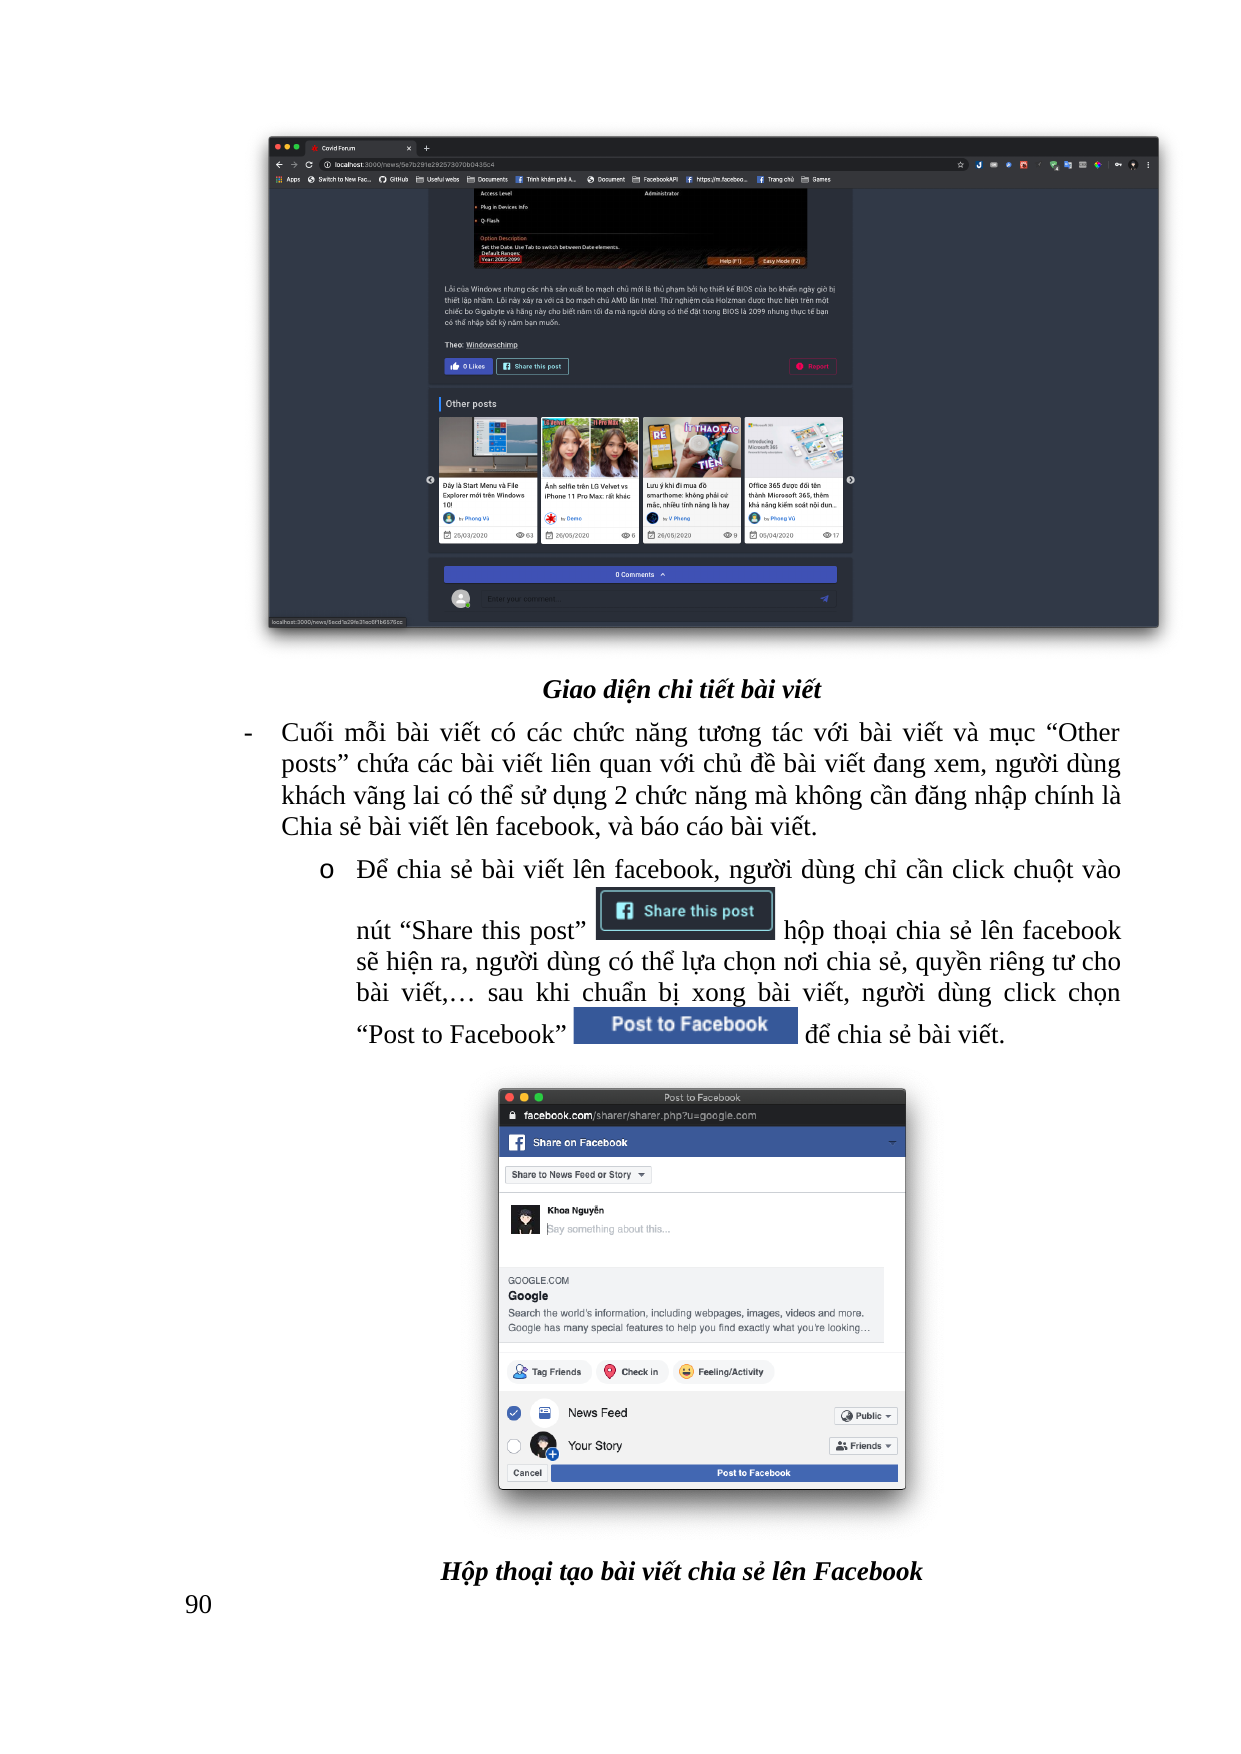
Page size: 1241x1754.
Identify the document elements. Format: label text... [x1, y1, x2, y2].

picture [595, 887, 776, 940]
list Để chia sẻ bài viết lên facebook, người dùng chỉ cần click chuột vào nút “Share this post” hộp thoại chia sẻ lên facebook sẽ hiện ra, người dùng có thể lựa chọn nơi chia sẻ, quyền riêng tư cho bài viết,… sau khi chuẩn bị xong bài viết, người dùng click chọn “Post to Facebook” để chia sẻ bài viết. [319, 853, 1122, 1049]
text Giao diện chi tiết bài viết [244, 673, 1122, 704]
picture [458, 1061, 945, 1543]
text Hộp thoại tạo bài viết chia sẻ lên Facebook [244, 1555, 1122, 1586]
picture [573, 1007, 798, 1044]
list Cuối mỗi bài viết có các chức năng tương tác với bài viết và mục “Other posts” chứa các bài viết liên quan với chủ đề bài viết đang xem, người dùng khách vãng lai có thể sử dụng 2 chức năng mà không cần đăng nhập chính là Chia sẻ bài viết lên facebook, và báo cáo bài viết. [244, 716, 1122, 841]
picture [243, 119, 1184, 661]
